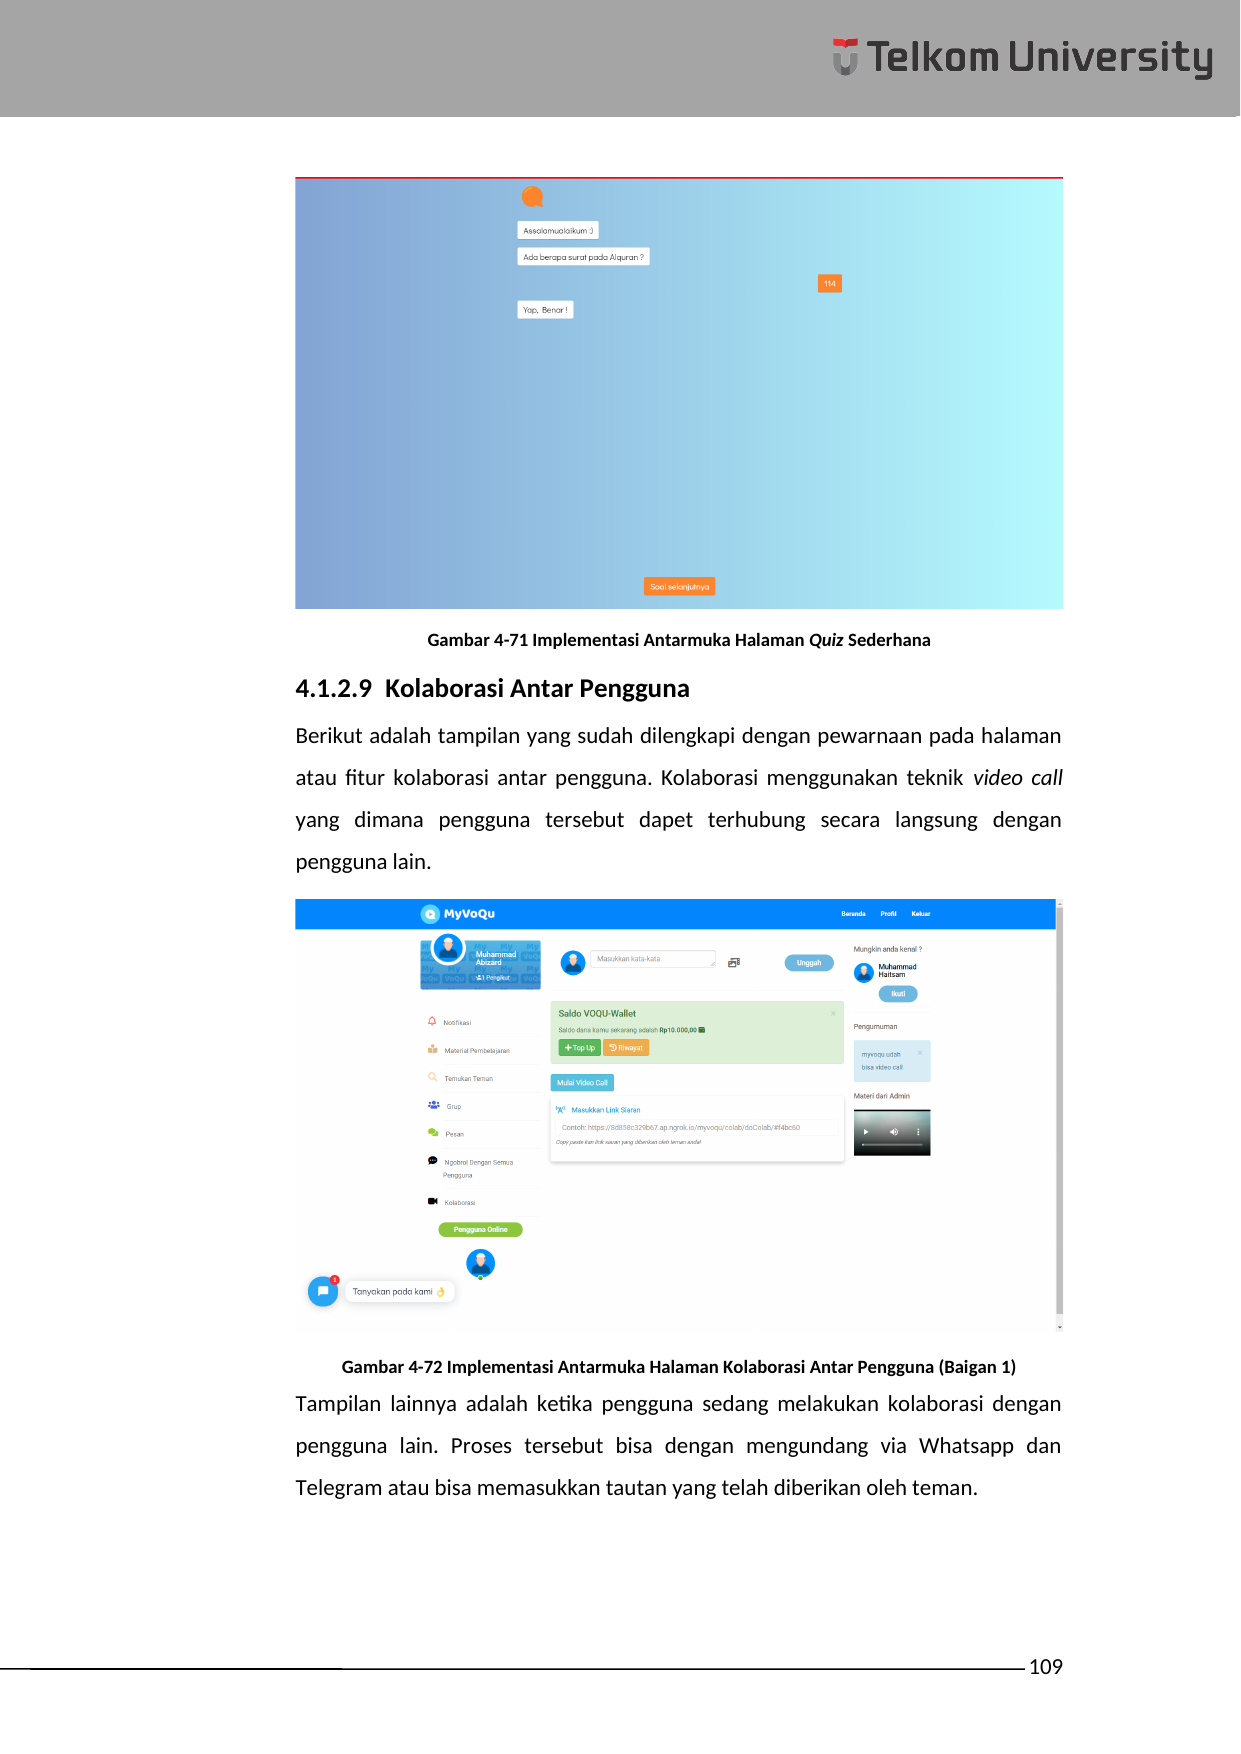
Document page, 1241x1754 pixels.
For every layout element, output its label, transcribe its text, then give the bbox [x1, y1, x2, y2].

text Tampilan lainnya adalah ketika pengguna sedang melakukan kolaborasi dengan pengguna lain. Proses tersebut bisa dengan mengundang via Whatsapp dan Telegram atau bisa memasukkan tautan yang telah diberikan oleh teman. [295, 1389, 1063, 1501]
picture [833, 38, 1213, 80]
subtitle Kolaborasi Antar Pengguna [295, 672, 1063, 705]
picture [295, 899, 1064, 1332]
picture [295, 177, 1064, 609]
text Berikut adalah tampilan yang sudah dilengkapi dengan pewarnaan pada halaman atau fitur kolaborasi antar pengguna. Kolaborasi menggunakan teknik video call yang dimana pengguna tersebut dapet terhubung secara langsung dengan pengguna lain. [295, 721, 1063, 875]
